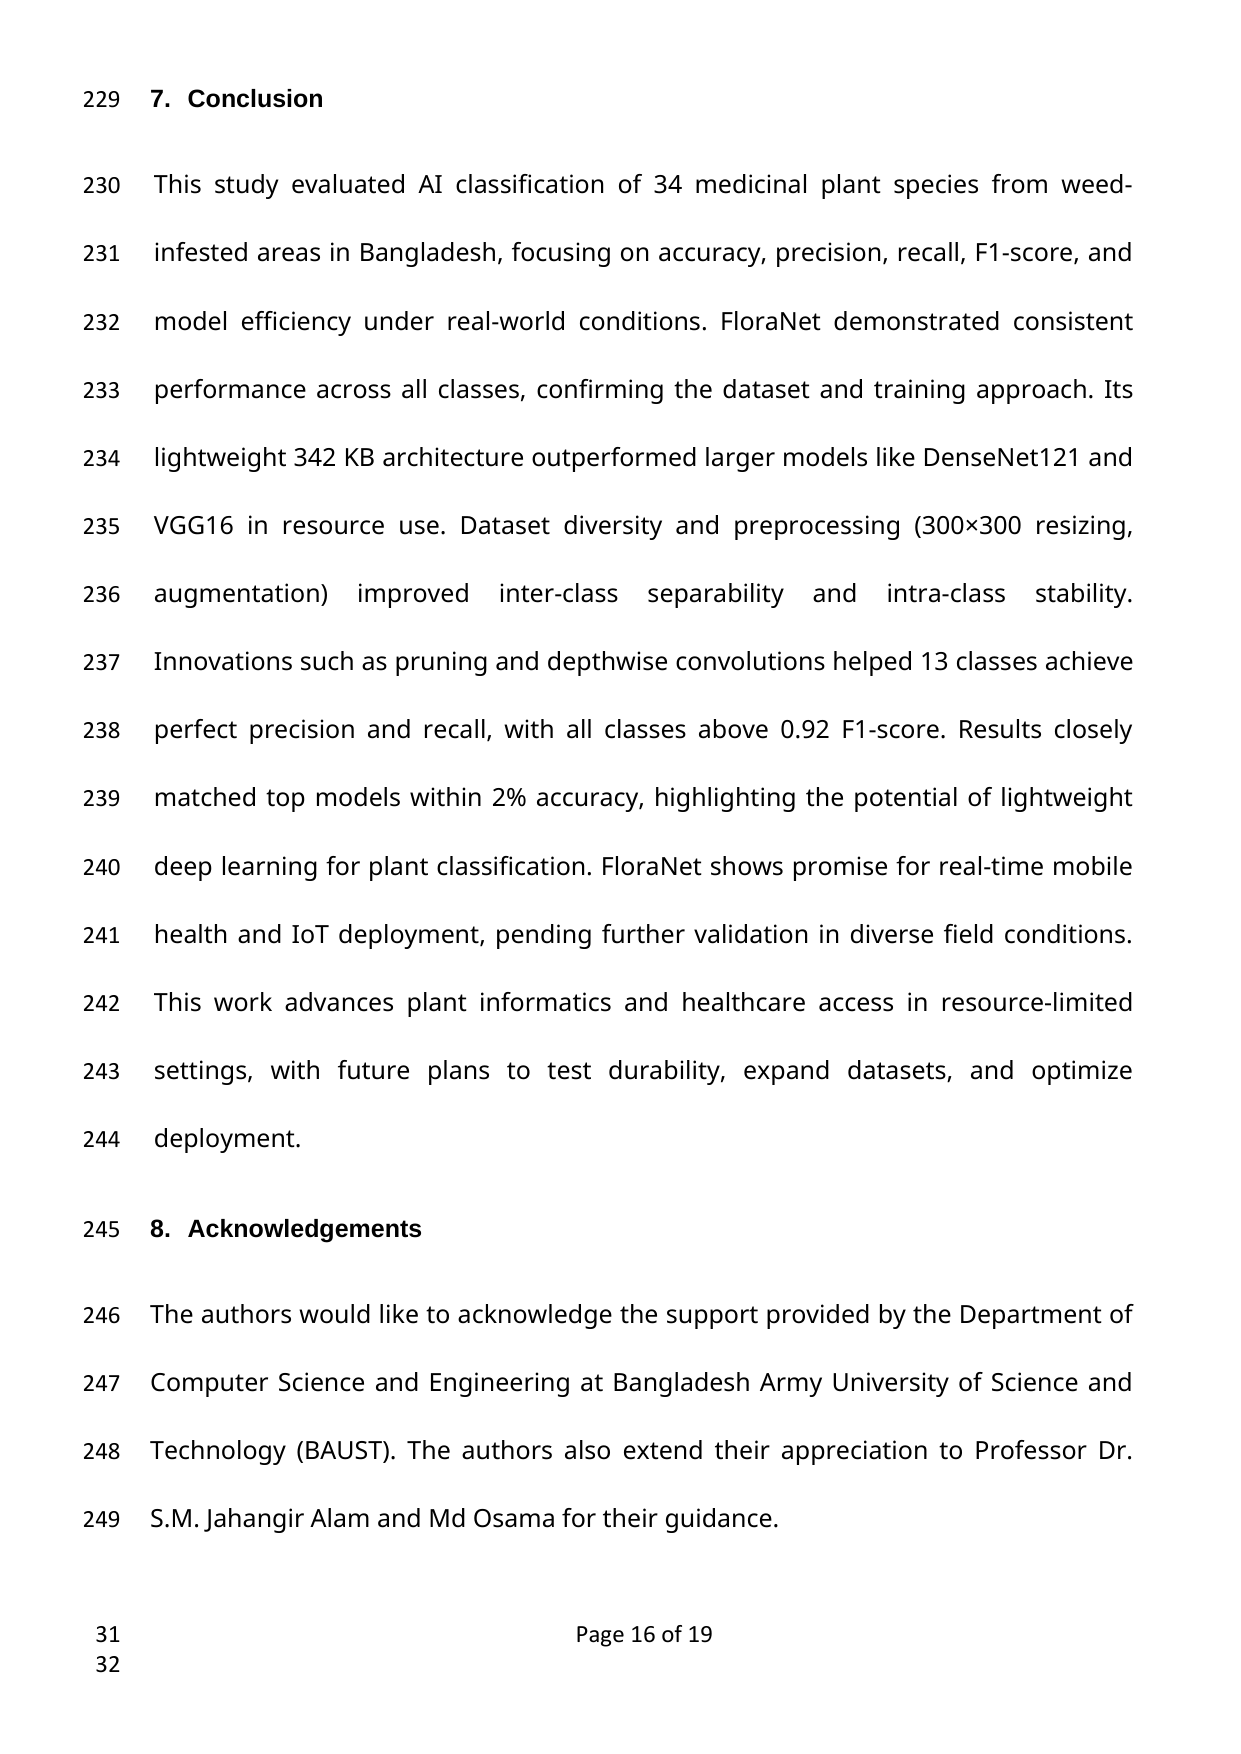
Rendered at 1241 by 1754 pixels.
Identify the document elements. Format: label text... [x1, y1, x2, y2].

subtitle Acknowledgements [150, 1214, 1134, 1242]
text The authors would like to acknowledge the support provided by the Department of Computer Science and Engineering at Bangladesh Army University of Science and Technology (BAUST). The authors also extend their appreciation to Professor Dr. S.M. Jahangir Alam and Md Osama for their guidance. [150, 1296, 1134, 1535]
text This study evaluated AI classification of 34 medicinal plant species from weed-infested areas in Bangladesh, focusing on accuracy, precision, recall, F1-score, and model efficiency under real-world conditions. FloraNet demonstrated consistent performance across all classes, confirming the dataset and training approach. Its lightweight 342 KB architecture outperformed larger models like DenseNet121 and VGG16 in resource use. Dataset diversity and preprocessing (300×300 resizing, augmentation) improved inter-class separability and intra-class stability. Innovations such as pruning and depthwise convolutions helped 13 classes achieve perfect precision and recall, with all classes above 0.92 F1-score. Results closely matched top models within 2% accuracy, highlighting the potential of lightweight deep learning for plant classification. FloraNet shows promise for real-time mobile health and IoT deployment, pending further validation in diverse field conditions. This work advances plant informatics and healthcare access in resource-limited settings, with future plans to test durability, expand datasets, and optimize deployment. [154, 167, 1134, 1155]
subtitle Conclusion [150, 84, 1134, 113]
